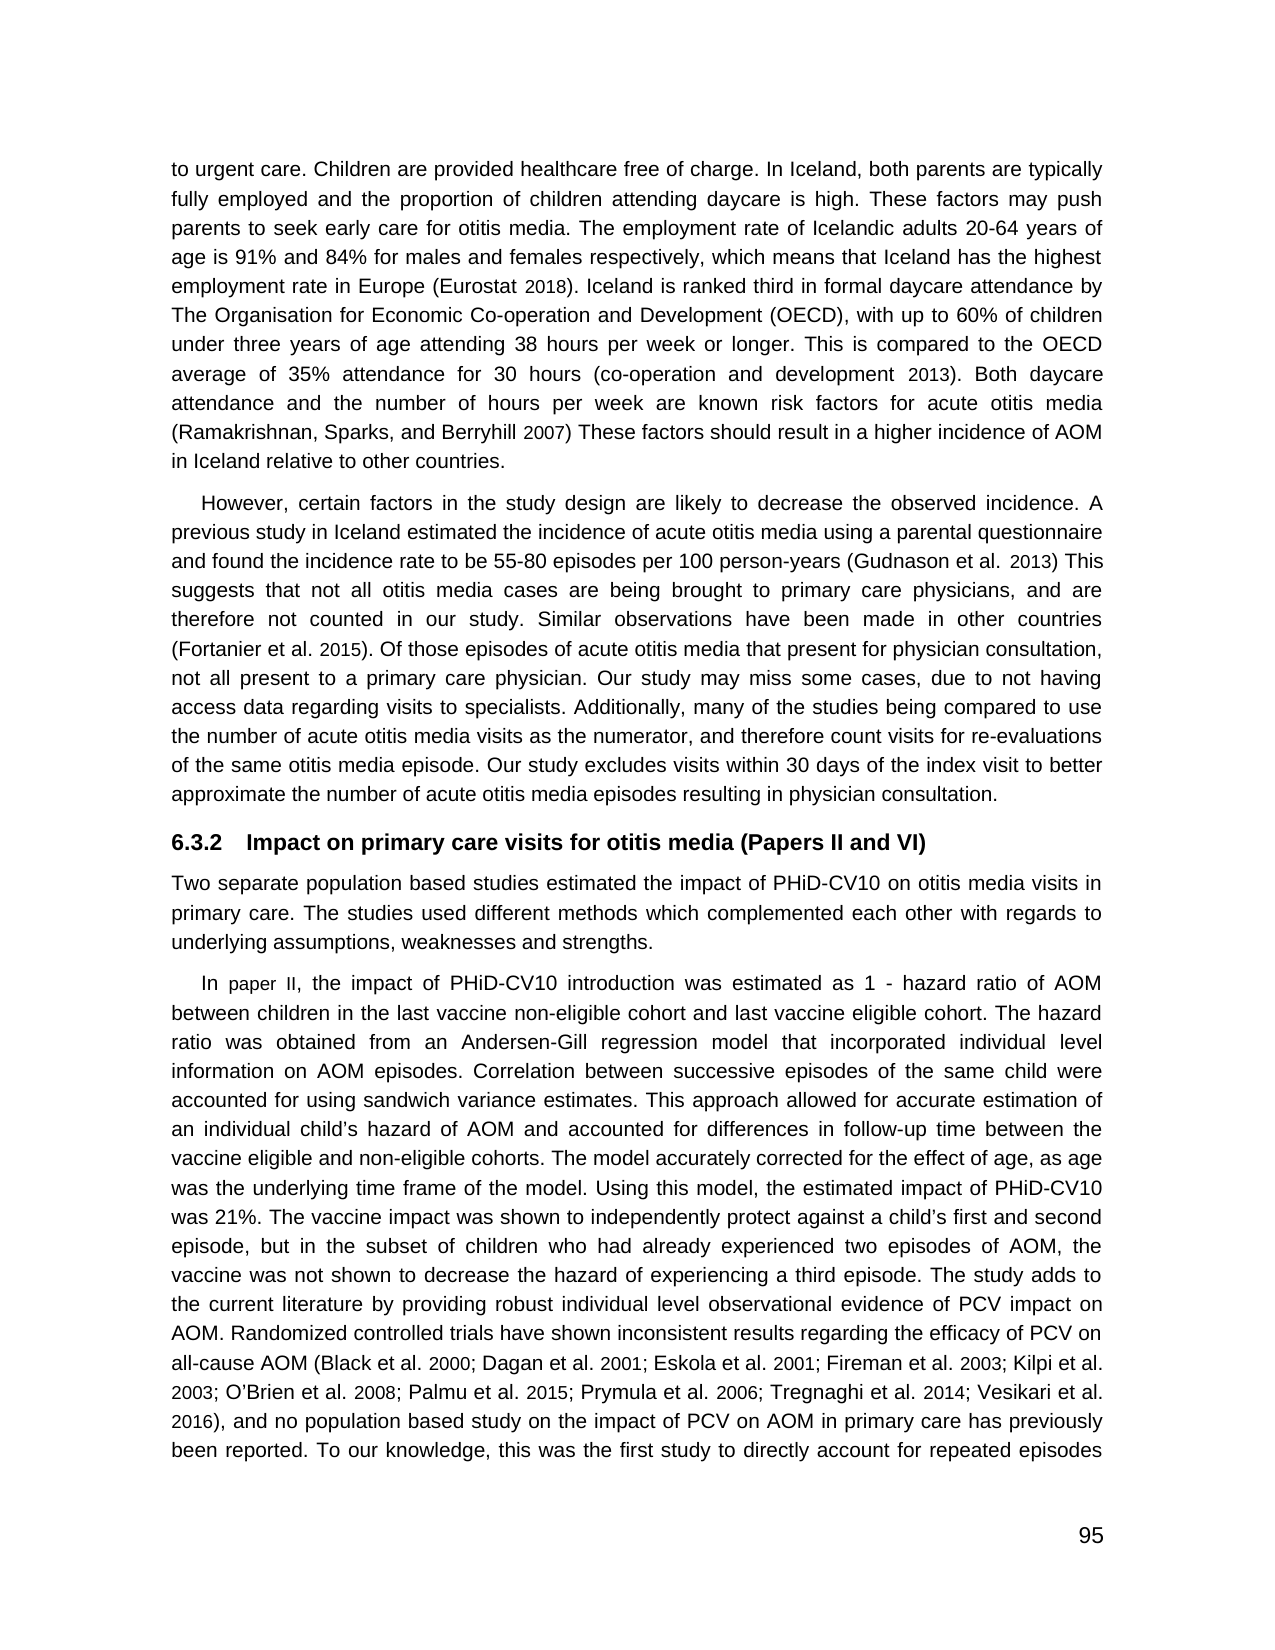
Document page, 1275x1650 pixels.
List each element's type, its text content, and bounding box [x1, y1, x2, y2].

text However, certain factors in the study design are likely to decrease the observed incidence. A previous study in Iceland estimated the incidence of acute otitis media using a parental questionnaire and found the incidence rate to be 55-80 episodes per 100 person-years (Gudnason et al. 2013) This suggests that not all otitis media cases are being brought to primary care physicians, and are therefore not counted in our study. Similar observations have been made in other countries (Fortanier et al. 2015). Of those episodes of acute otitis media that present for physician consultation, not all present to a primary care physician. Our study may miss some cases, due to not having access data regarding visits to specialists. Additionally, many of the studies being compared to use the number of acute otitis media visits as the numerator, and therefore count visits for re-evaluations of the same otitis media episode. Our study excludes visits within 30 days of the index visit to better approximate the number of acute otitis media episodes resulting in physician consultation. [171, 487, 1104, 808]
text Two separate population based studies estimated the impact of PHiD-CV10 on otitis media visits in primary care. The studies used different methods which complemented each other with regards to underlying assumptions, weaknesses and strengths. [171, 867, 1104, 955]
subtitle Impact on primary care visits for otitis media (Papers II and VI) [171, 828, 1104, 855]
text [171, 153, 1104, 474]
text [171, 967, 1104, 1463]
